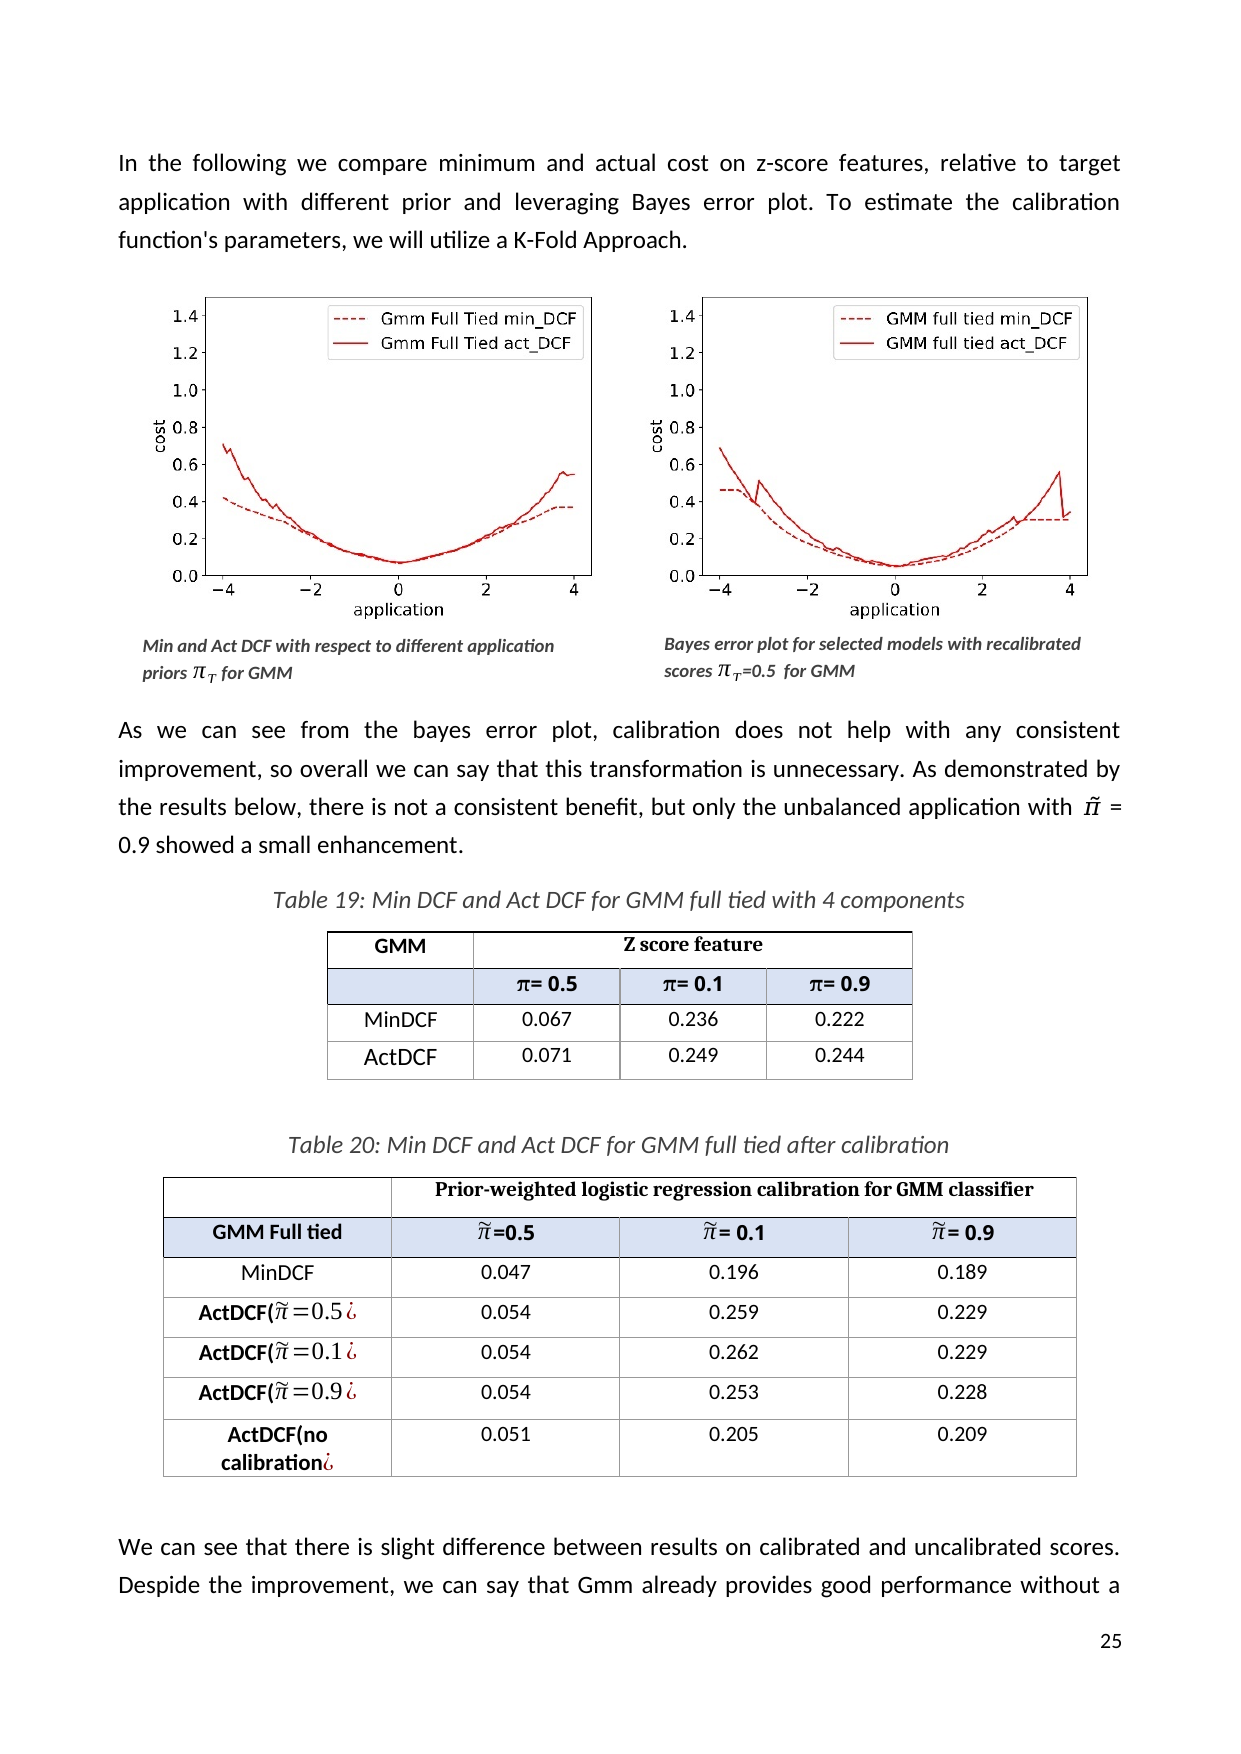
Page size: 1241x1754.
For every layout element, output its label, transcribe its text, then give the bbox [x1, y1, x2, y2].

table_cell MinDCF [164, 1258, 391, 1297]
table_cell MinDCF [328, 1005, 473, 1041]
table_cell ActDCF [328, 1042, 473, 1078]
table_cell 0.047 [392, 1258, 619, 1297]
text As we can see from the bayes error plot, calibration does not help with any consistent improvement, so overall we can say that this transformation is unnecessary. As demonstrated by the results below, there is not a consistent benefit, but only the unbalanced application with 𝜋̃ = 0.9 showed a small enhancement. [118, 714, 1122, 860]
table_cell 0.244 [767, 1042, 912, 1078]
table_cell 0.196 [620, 1258, 848, 1297]
table_cell 0.229 [849, 1338, 1076, 1377]
table_cell π= 0.5 [474, 969, 619, 1004]
table_cell 0.054 [392, 1378, 619, 1419]
table_header GMM [328, 933, 473, 968]
table_cell GMM Full tied [164, 1218, 391, 1257]
table_header Prior-weighted logistic regression calibration for GMM classifier [392, 1178, 1076, 1217]
table_cell 0.236 [621, 1005, 766, 1041]
table_cell = 0.1 [620, 1218, 848, 1257]
table_cell ActDCF( [164, 1378, 391, 1419]
table_cell 0.259 [620, 1298, 848, 1337]
table_cell 0.229 [849, 1298, 1076, 1337]
table_cell ActDCF( [164, 1338, 391, 1377]
table_cell 0.249 [621, 1042, 766, 1078]
table_cell 0.189 [849, 1258, 1076, 1297]
table_cell 0.071 [474, 1042, 619, 1078]
text In the following we compare minimum and actual cost on z-score features, relative to target application with different prior and leveraging Bayes error plot. To estimate the calibration function's parameters, we will utilize a K-Fold Approach. [118, 148, 1122, 254]
table_cell 0.253 [620, 1378, 848, 1419]
picture [632, 279, 1105, 634]
table_cell π= 0.1 [621, 969, 766, 1004]
table_cell =0.5 [392, 1218, 619, 1257]
table_cell π= 0.9 [767, 969, 912, 1004]
table_cell 0.209 [849, 1420, 1076, 1476]
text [118, 1532, 1122, 1600]
table_header Z score feature [474, 933, 912, 968]
table_cell 0.228 [849, 1378, 1076, 1419]
text Table 20: Min DCF and Act DCF for GMM full tied after calibration [118, 1129, 1122, 1160]
table_cell 0.054 [392, 1298, 619, 1337]
table_cell [328, 969, 473, 1004]
table_cell ActDCF( [164, 1298, 391, 1337]
table_cell ActDCF(no calibration [164, 1420, 391, 1476]
table_cell 0.222 [767, 1005, 912, 1041]
table_cell 0.054 [392, 1338, 619, 1377]
table_cell 0.051 [392, 1420, 619, 1476]
table_cell 0.205 [620, 1420, 848, 1476]
table_cell 0.067 [474, 1005, 619, 1041]
text Table 19: Min DCF and Act DCF for GMM full tied with 4 components [118, 884, 1122, 915]
table_header [164, 1178, 391, 1217]
picture [135, 279, 609, 634]
table_cell = 0.9 [849, 1218, 1076, 1257]
table_cell 0.262 [620, 1338, 848, 1377]
